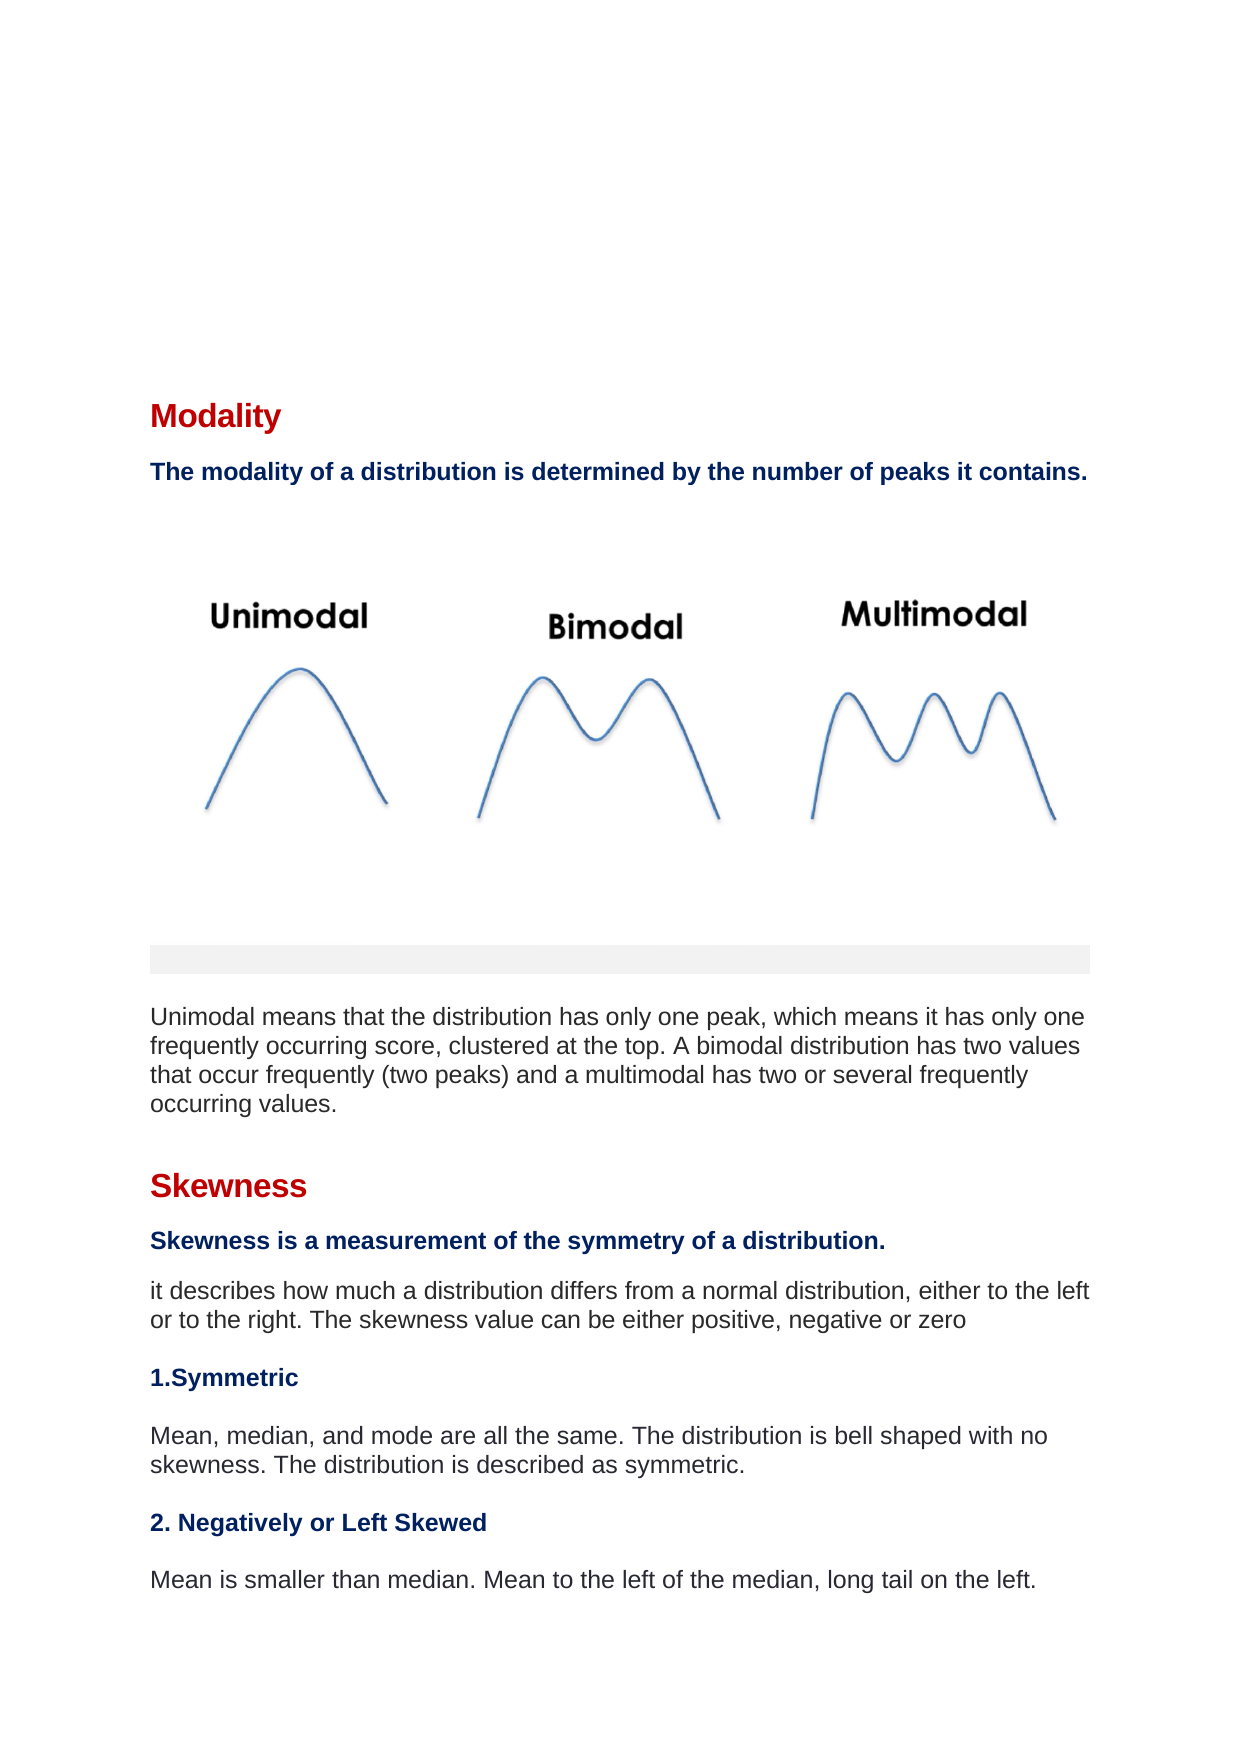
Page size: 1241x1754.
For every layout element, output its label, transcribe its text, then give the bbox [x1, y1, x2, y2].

text 1.Symmetric [150, 1363, 1090, 1392]
text Mean is smaller than median. Mean to the left of the median, long tail on the left. [150, 1565, 1090, 1594]
picture [150, 485, 1091, 945]
text The modality of a distribution is determined by the number of peaks it contains. [150, 456, 1090, 485]
subtitle Modality [150, 372, 1090, 435]
text frequently occurring score, clustered at the top. A bimodal distribution has two values that occur frequently (two peaks) and a multimodal has two or several frequently occurring values. [337, 1031, 1090, 1117]
text Unimodal means that the distribution has only one peak, which means it has only one [150, 1002, 1090, 1031]
text it describes how much a distribution differs from a normal distribution, either to the left or to the right. The skewness value can be either positive, negative or zero [150, 1276, 1090, 1334]
text 2. Negatively or Left Skewed [150, 1507, 1090, 1536]
subtitle Skewness [150, 1166, 1090, 1204]
text Skewness is a measurement of the symmetry of a distribution. [150, 1226, 1090, 1255]
text Mean, median, and mode are all the same. The distribution is bell shaped with no skewness. The distribution is described as symmetric. [150, 1421, 1090, 1478]
